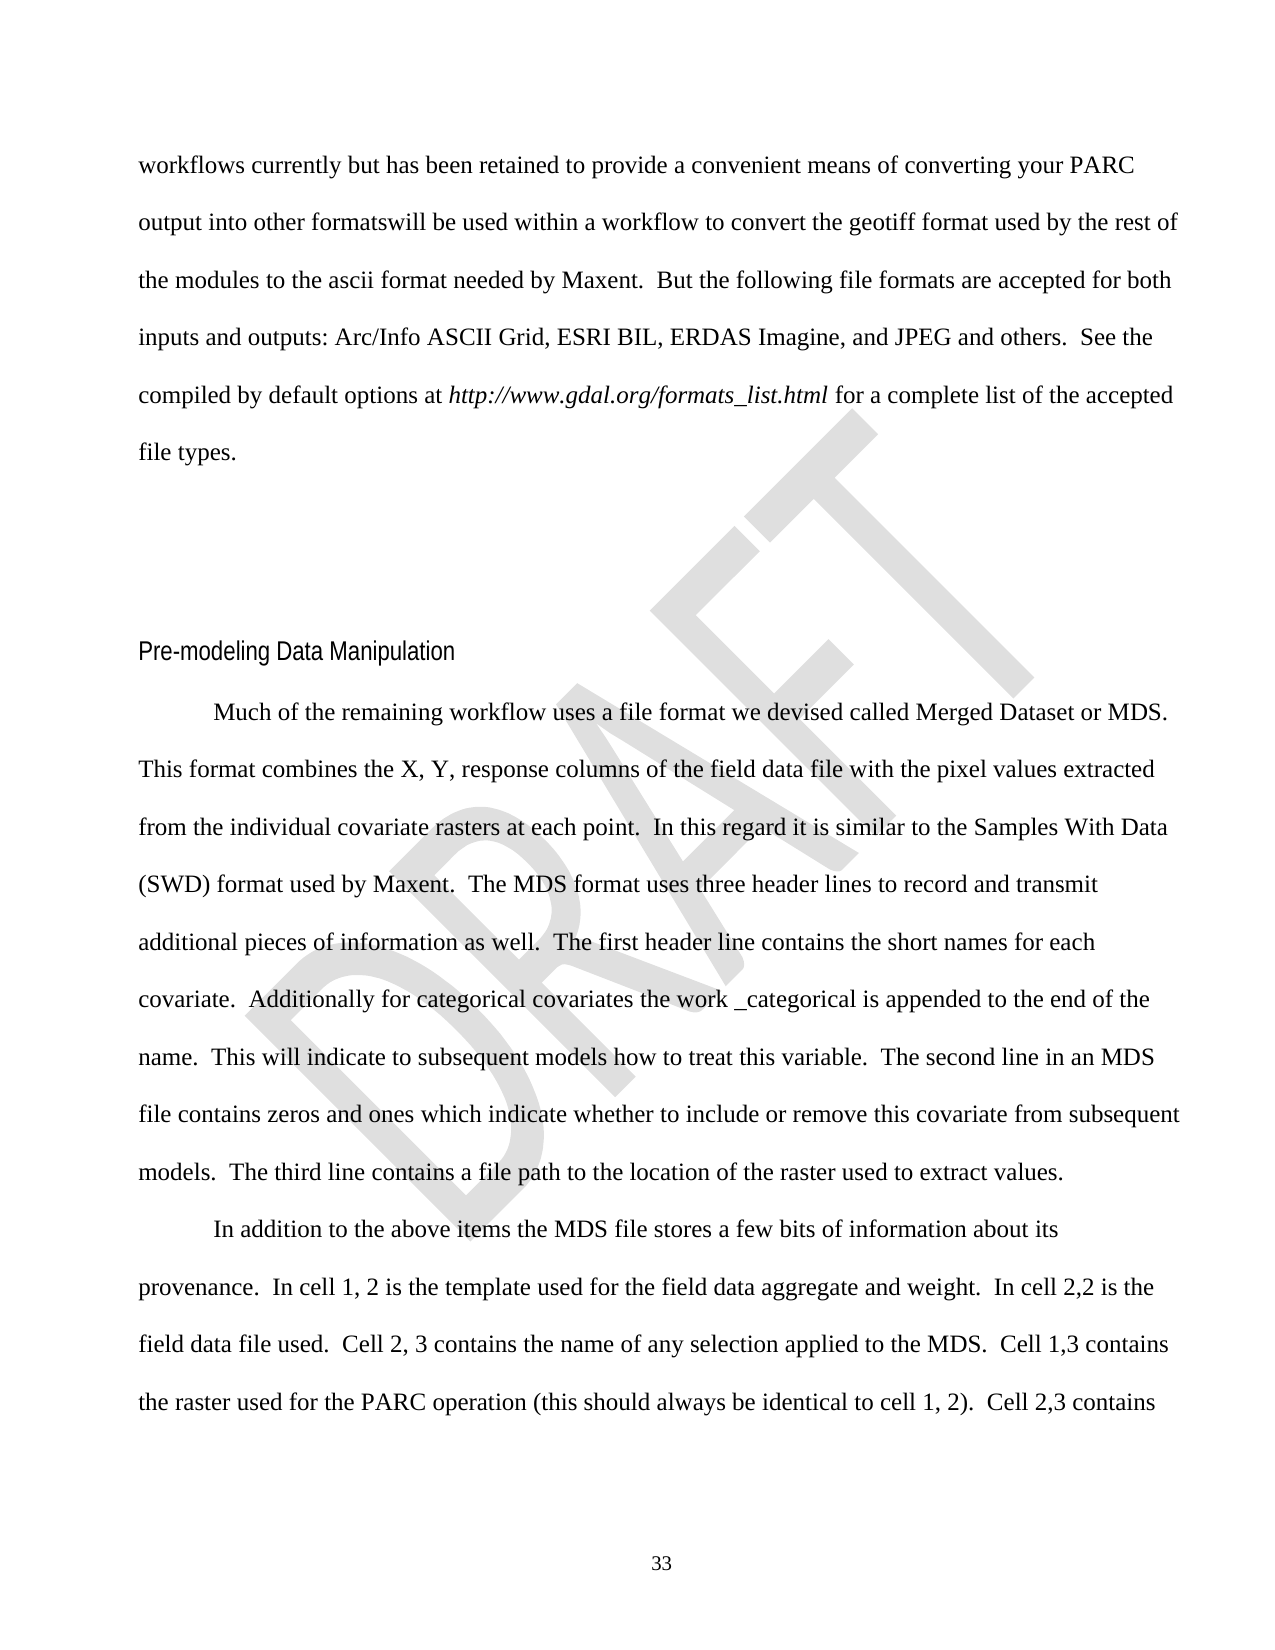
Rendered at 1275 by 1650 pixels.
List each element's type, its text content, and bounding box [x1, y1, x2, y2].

text Much of the remaining workflow uses a file format we devised called Merged Dataset or MDS. This format combines the X, Y, response columns of the field data file with the pixel values extracted from the individual covariate rasters at each point. In this regard it is similar to the Samples With Data (SWD) format used by Maxent. The MDS format uses three header lines to record and transmit additional pieces of information as well. The first header line contains the short names for each covariate. Additionally for categorical covariates the work _categorical is appended to the end of the name. This will indicate to subsequent models how to treat this variable. The second line in an MDS file contains zeros and ones which indicate whether to include or remove this covariate from subsequent models. The third line contains a file path to the location of the raster used to extract values. [138, 697, 1185, 1186]
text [138, 1214, 1185, 1416]
subtitle Pre-modeling Data Manipulation [138, 635, 1185, 666]
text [138, 150, 1185, 466]
